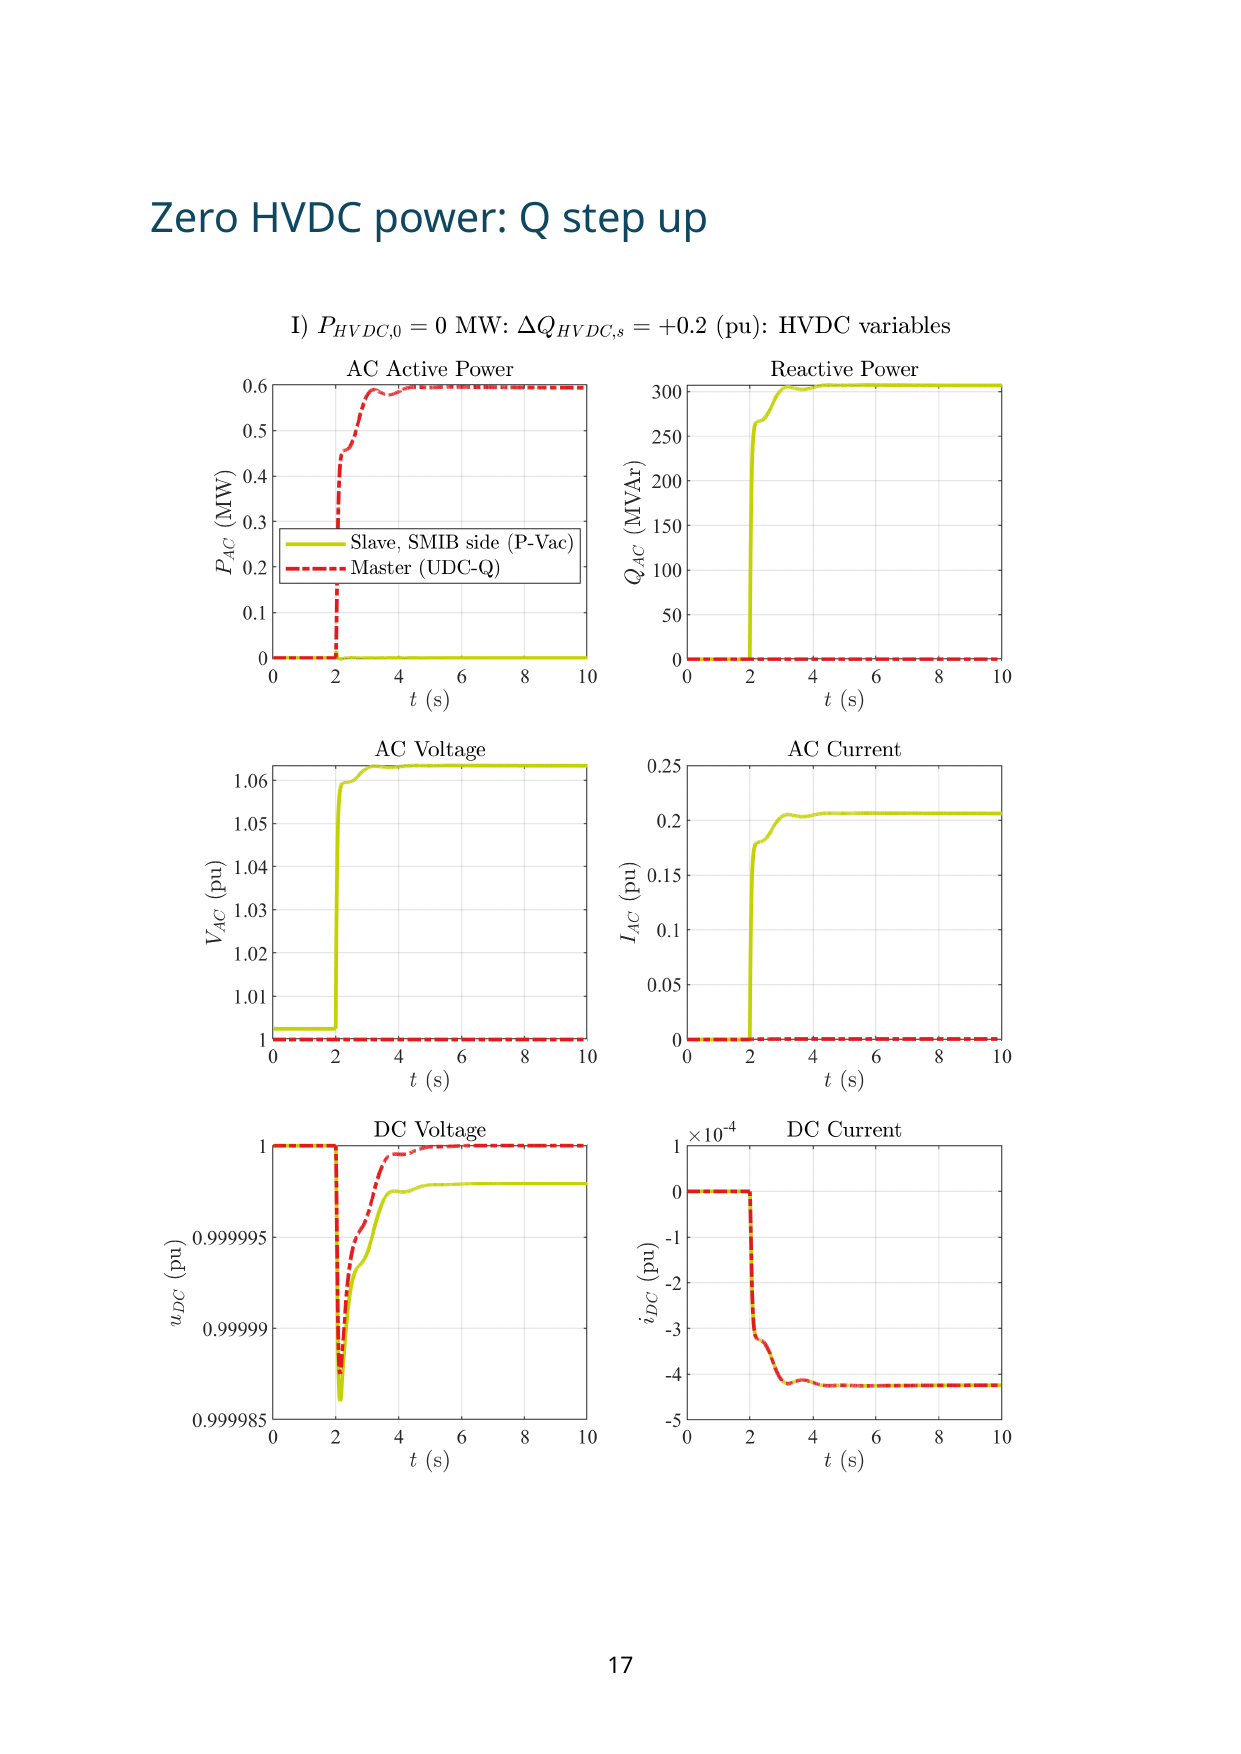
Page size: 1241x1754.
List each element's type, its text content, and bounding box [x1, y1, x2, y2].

subtitle Zero HVDC power: Q step up [150, 187, 1090, 244]
picture [150, 257, 1091, 1559]
